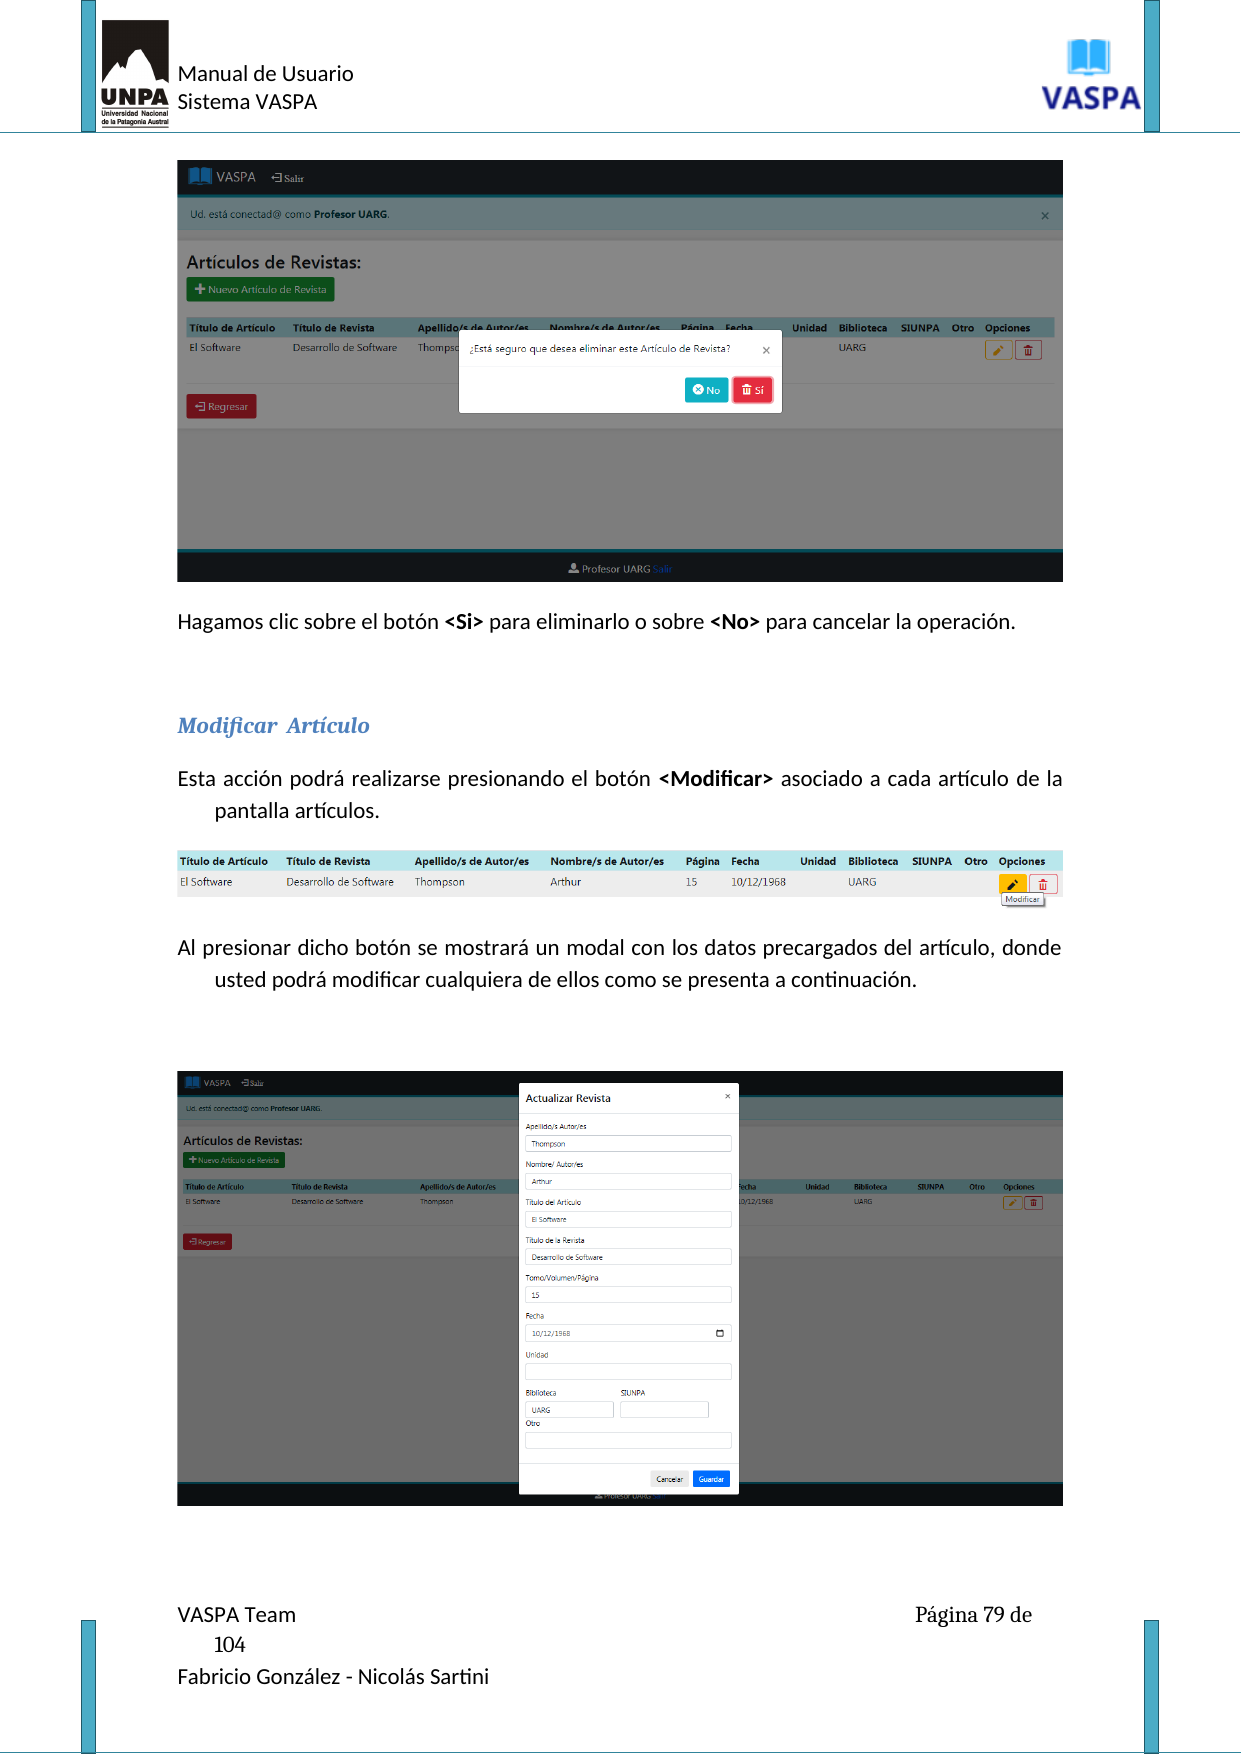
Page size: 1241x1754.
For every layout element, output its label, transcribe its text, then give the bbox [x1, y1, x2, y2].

picture [100, 18, 170, 129]
picture [177, 160, 1063, 582]
picture [177, 849, 1063, 909]
text Modificar Artículo [177, 713, 1063, 739]
picture [1036, 19, 1146, 129]
text Hagamos clic sobre el botón <Si> para eliminarlo o sobre <No> para cancelar la operación. [177, 607, 1063, 635]
text Al presionar dicho botón se mostrará un modal con los datos precargados del artículo, donde usted podrá modificar cualquiera de ellos como se presenta a continuación. [177, 933, 1063, 993]
picture [177, 1071, 1063, 1506]
text Esta acción podrá realizarse presionando el botón <Modificar> asociado a cada artículo de la pantalla artículos. [177, 764, 1063, 824]
